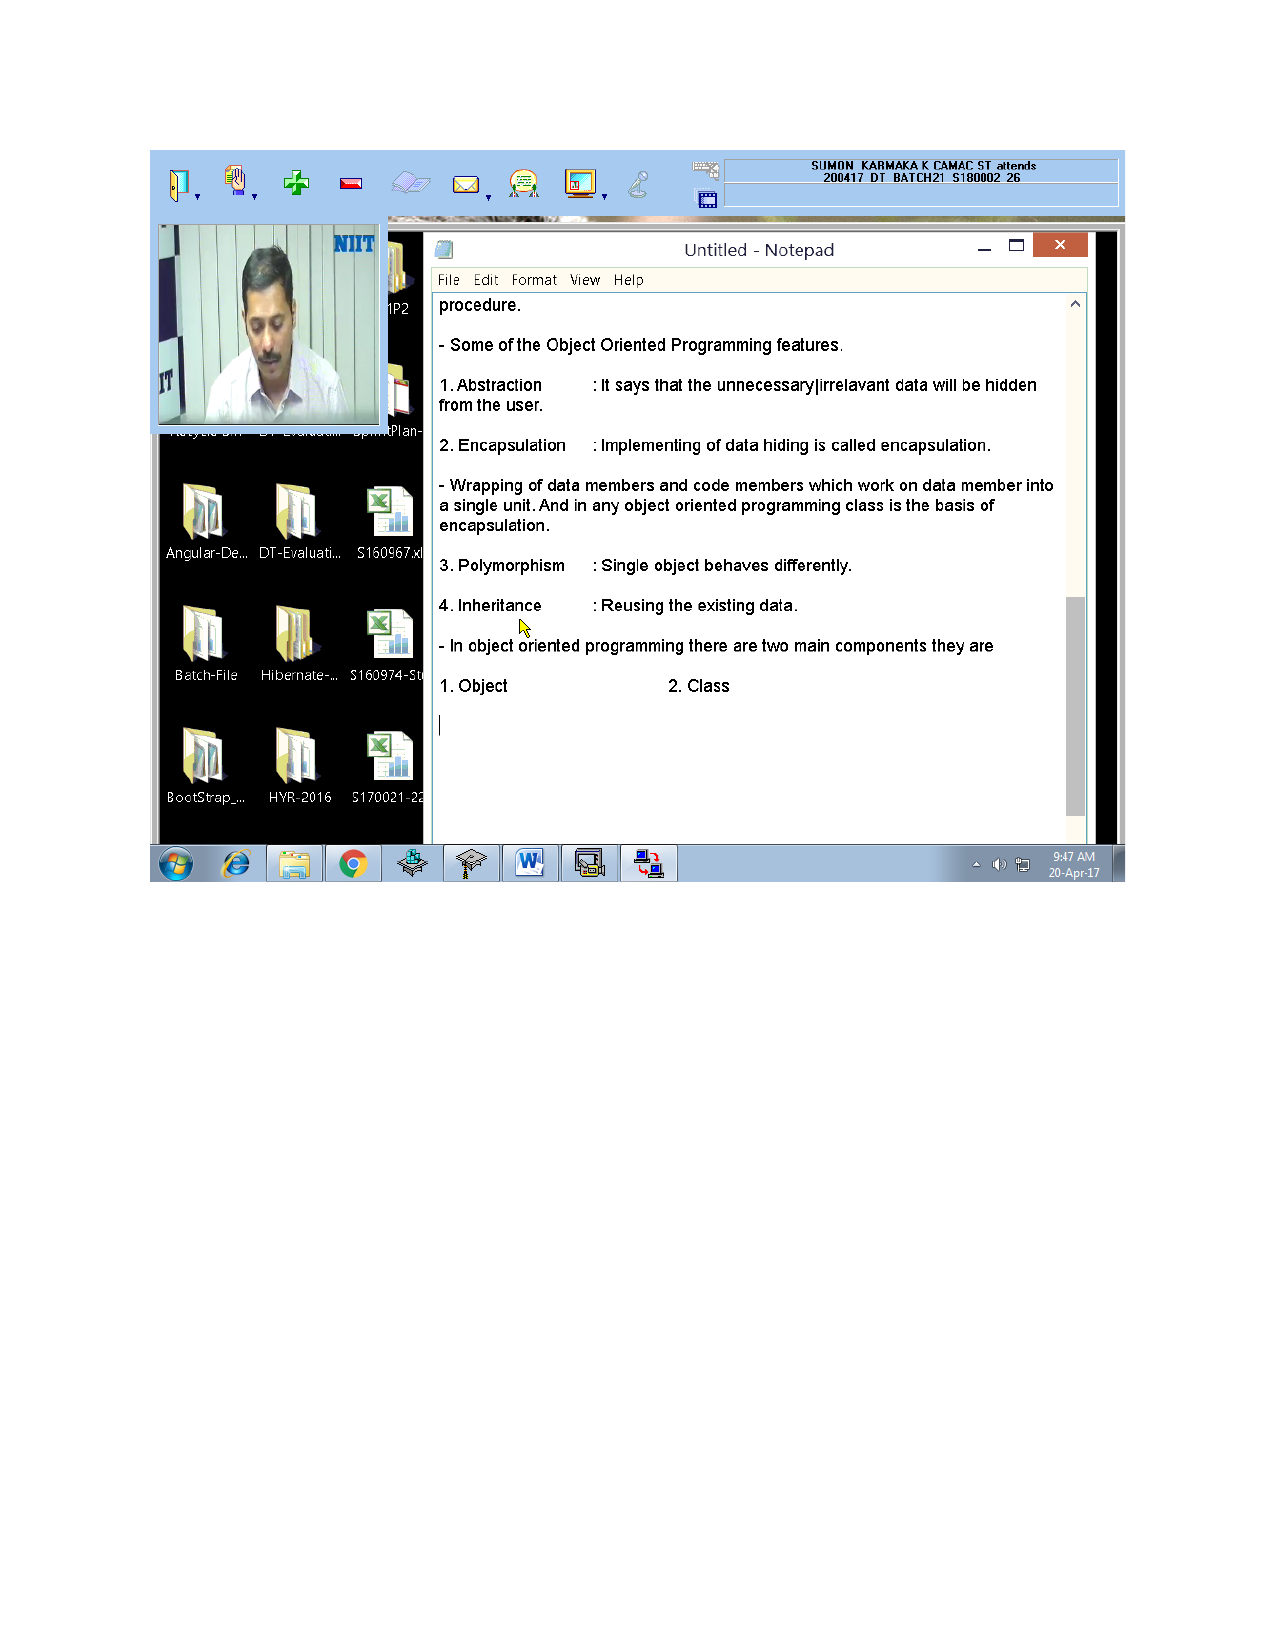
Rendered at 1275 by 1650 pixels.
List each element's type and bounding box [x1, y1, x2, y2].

picture [150, 150, 1125, 882]
